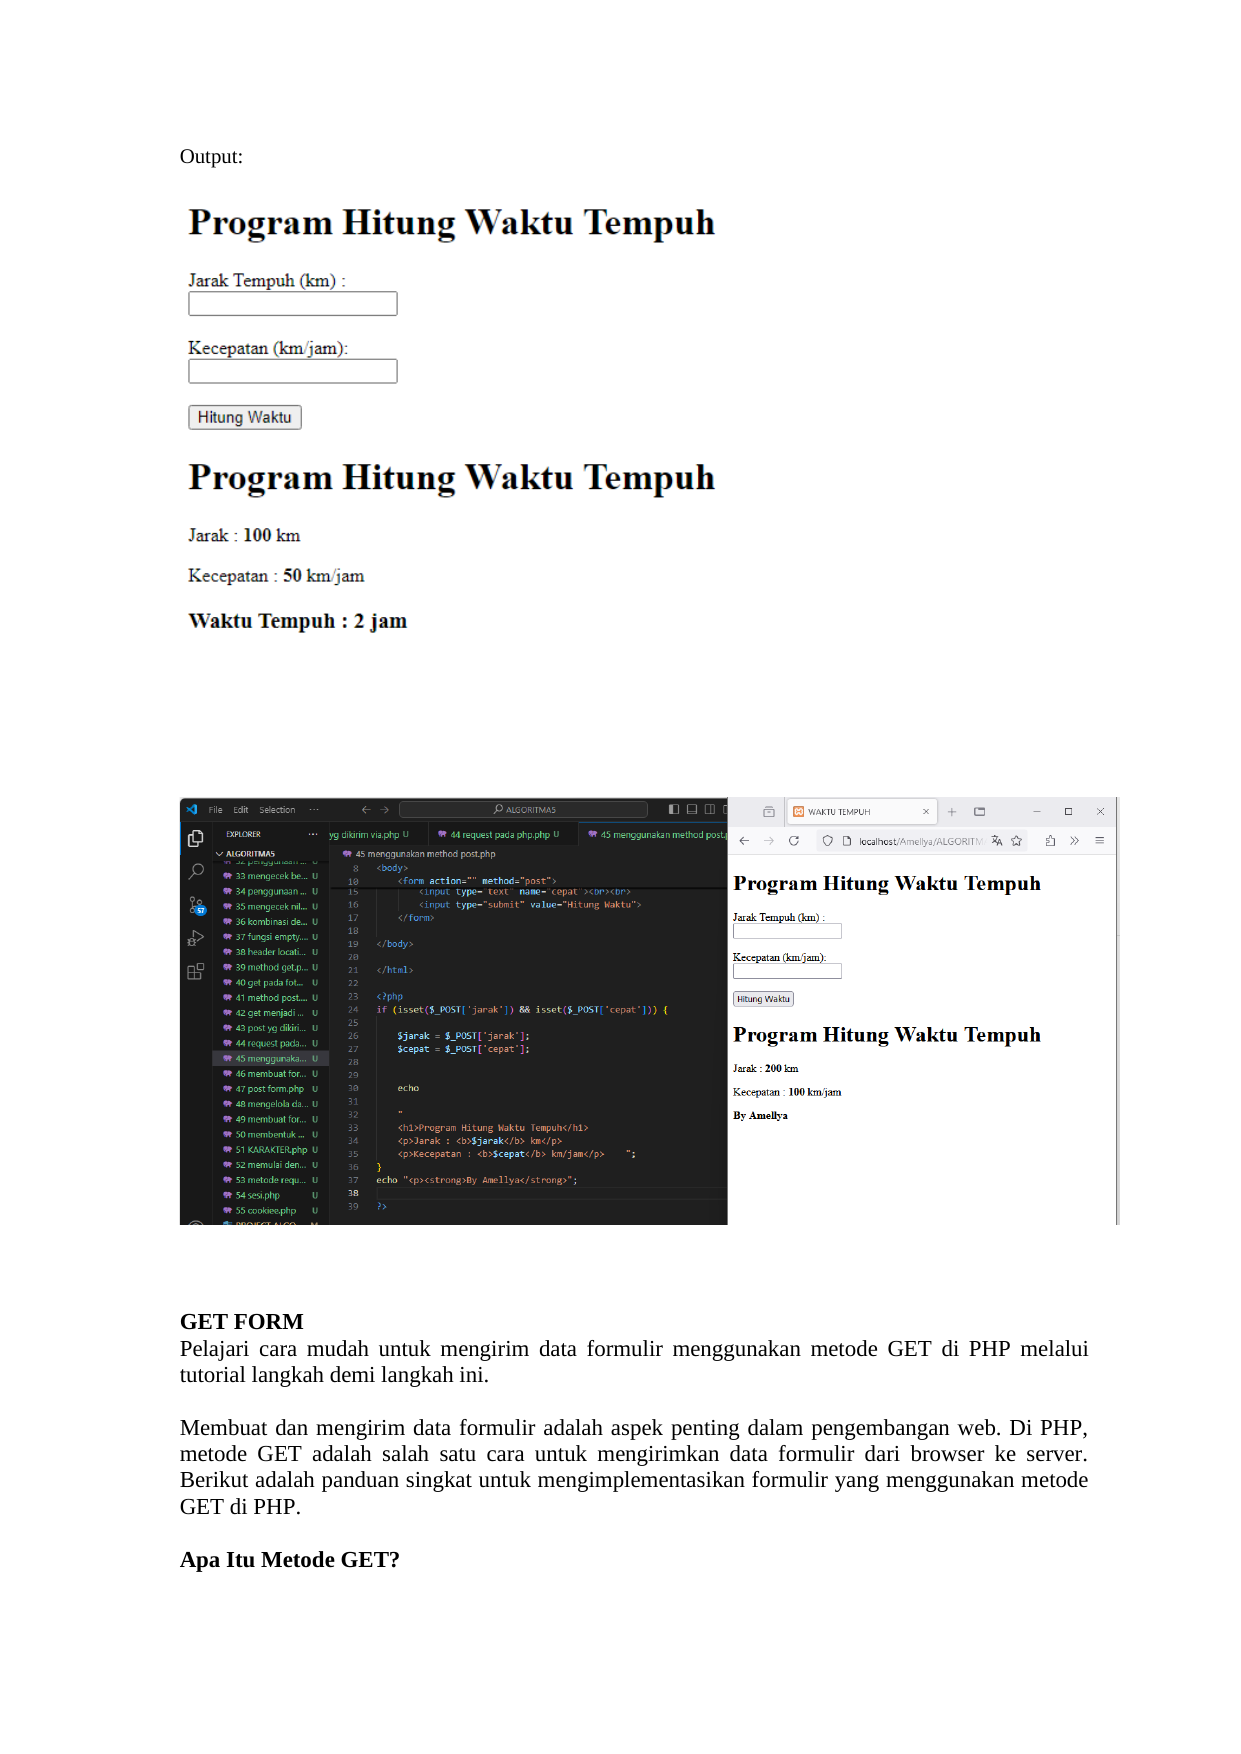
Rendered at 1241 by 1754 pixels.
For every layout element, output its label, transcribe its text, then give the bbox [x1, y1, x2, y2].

text Membuat dan mengirim data formulir adalah aspek penting dalam pengembangan web. Di PHP, metode GET adalah salah satu cara untuk mengirimkan data formulir dari browser ke server. Berikut adalah panduan singkat untuk mengimplementasikan formulir yang menggunakan metode GET di PHP. [179, 1414, 1090, 1519]
text Output: [179, 144, 1090, 168]
text GET FORM [179, 1308, 1090, 1335]
picture [179, 195, 794, 654]
text Apa Itu Metode GET? [179, 1546, 1090, 1572]
picture [179, 797, 1120, 1225]
text Pelajari cara mudah untuk mengirim data formulir menggunakan metode GET di PHP melalui tutorial langkah demi langkah ini. [179, 1335, 1090, 1387]
